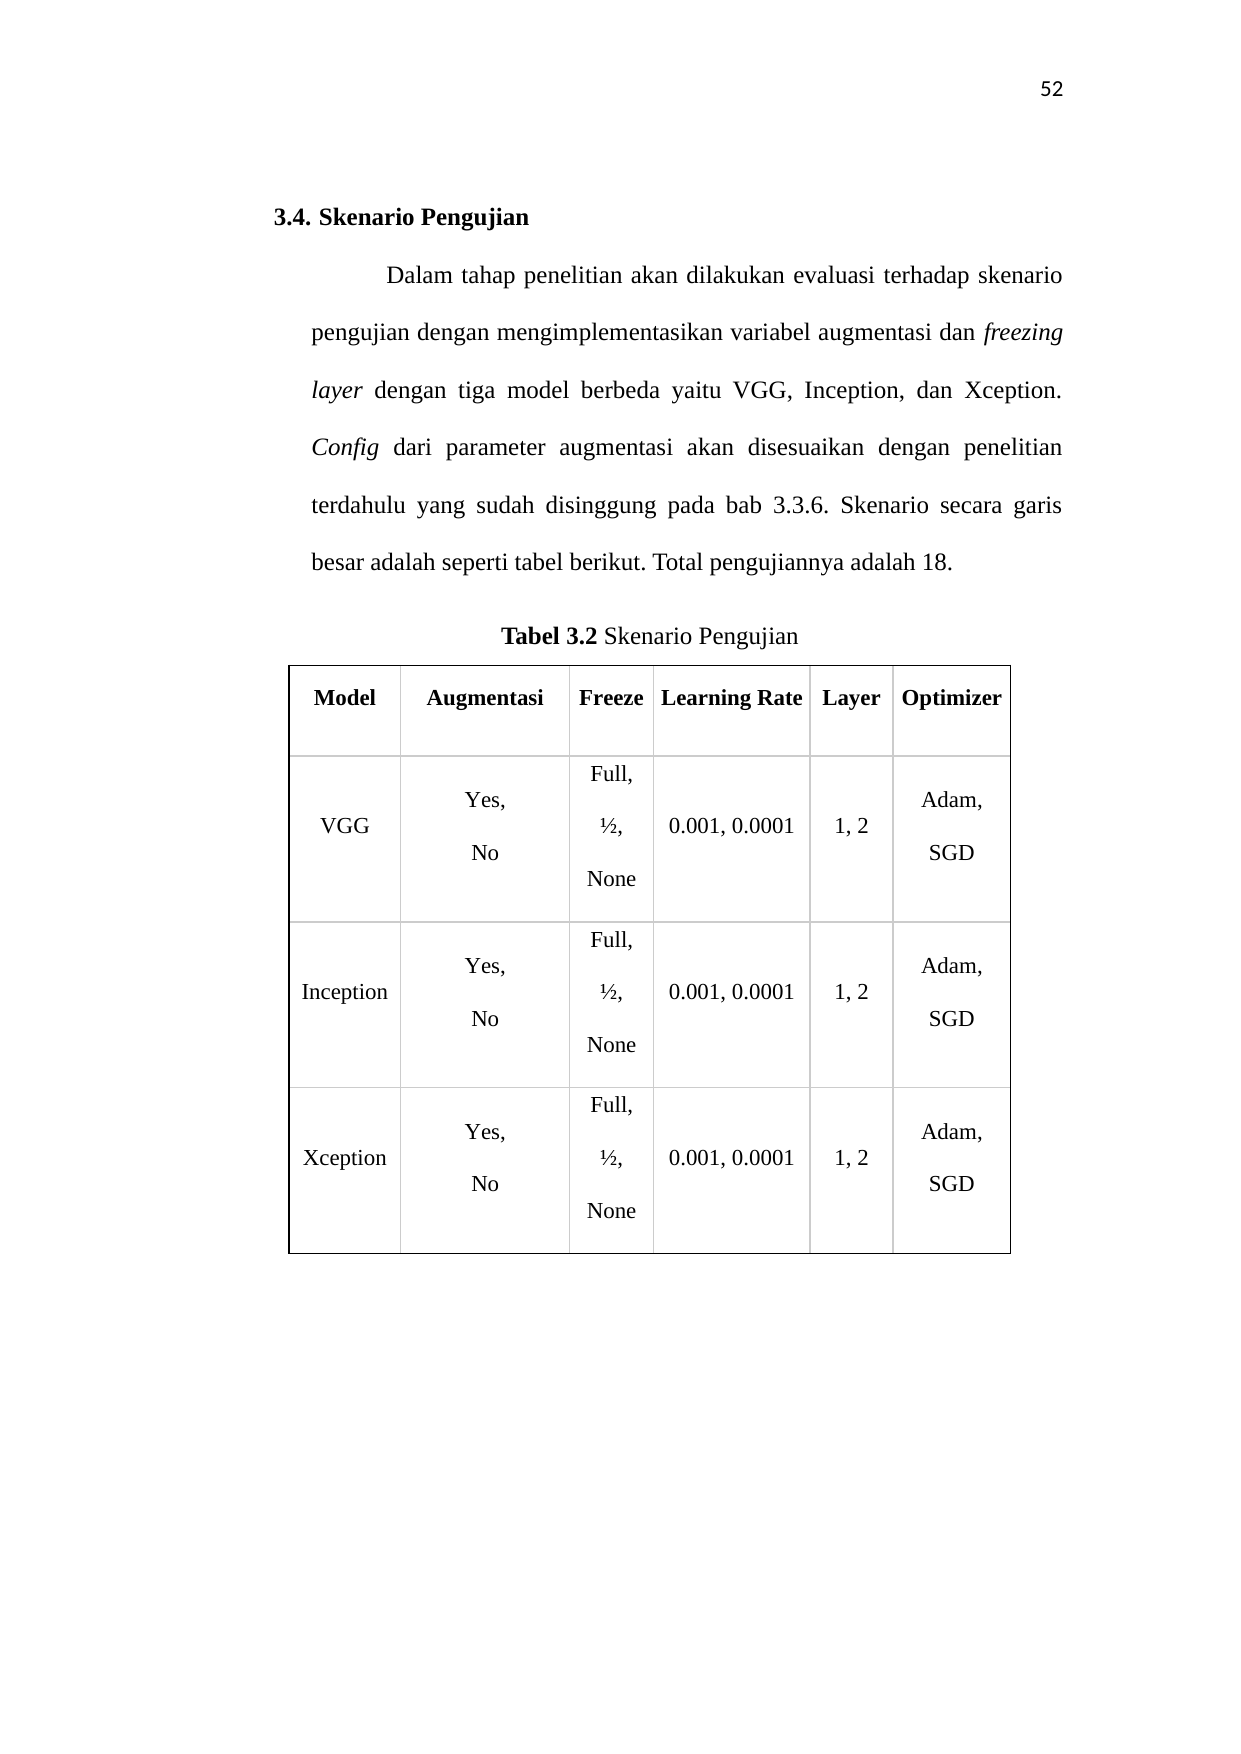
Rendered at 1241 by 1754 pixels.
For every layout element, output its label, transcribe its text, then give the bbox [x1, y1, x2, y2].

table_cell 0.001, 0.0001 [654, 923, 809, 1087]
table_cell 0.001, 0.0001 [654, 757, 809, 921]
table_cell VGG [290, 757, 400, 921]
table_cell Xception [290, 1088, 400, 1253]
table_cell 1, 2 [811, 1088, 892, 1253]
table_cell 1, 2 [811, 923, 892, 1087]
table_header Freeze [570, 666, 653, 755]
table_cell Yes, No [401, 1088, 569, 1253]
subtitle Skenario Pengujian [274, 202, 1063, 231]
list Dalam tahap penelitian akan dilakukan evaluasi terhadap skenario pengujian dengan mengimplementasikan variabel augmentasi dan freezing layer dengan tiga model berbeda yaitu VGG, Inception, dan Xception. Config dari parameter augmentasi akan disesuaikan dengan penelitian terdahulu yang sudah disinggung pada bab 3.3.6. Skenario secara garis besar adalah seperti tabel berikut. Total pengujiannya adalah 18. [311, 260, 1063, 576]
table_cell Yes, No [401, 757, 569, 921]
table_header Learning Rate [654, 666, 809, 755]
table_header Model [290, 666, 400, 755]
table_cell 0.001, 0.0001 [654, 1088, 809, 1253]
table_header Optimizer [894, 666, 1010, 755]
table_header Layer [811, 666, 892, 755]
table_cell Full, ½, None [570, 757, 653, 921]
table_cell Adam, SGD [894, 757, 1010, 921]
table_cell Yes, No [401, 923, 569, 1087]
table_cell Inception [290, 923, 400, 1087]
table_cell Full, ½, None [570, 923, 653, 1087]
table_header Augmentasi [401, 666, 569, 755]
table_cell Adam, SGD [894, 1088, 1010, 1253]
table_cell Full, ½, None [570, 1088, 653, 1253]
table_cell Adam, SGD [894, 923, 1010, 1087]
table_cell 1, 2 [811, 757, 892, 921]
